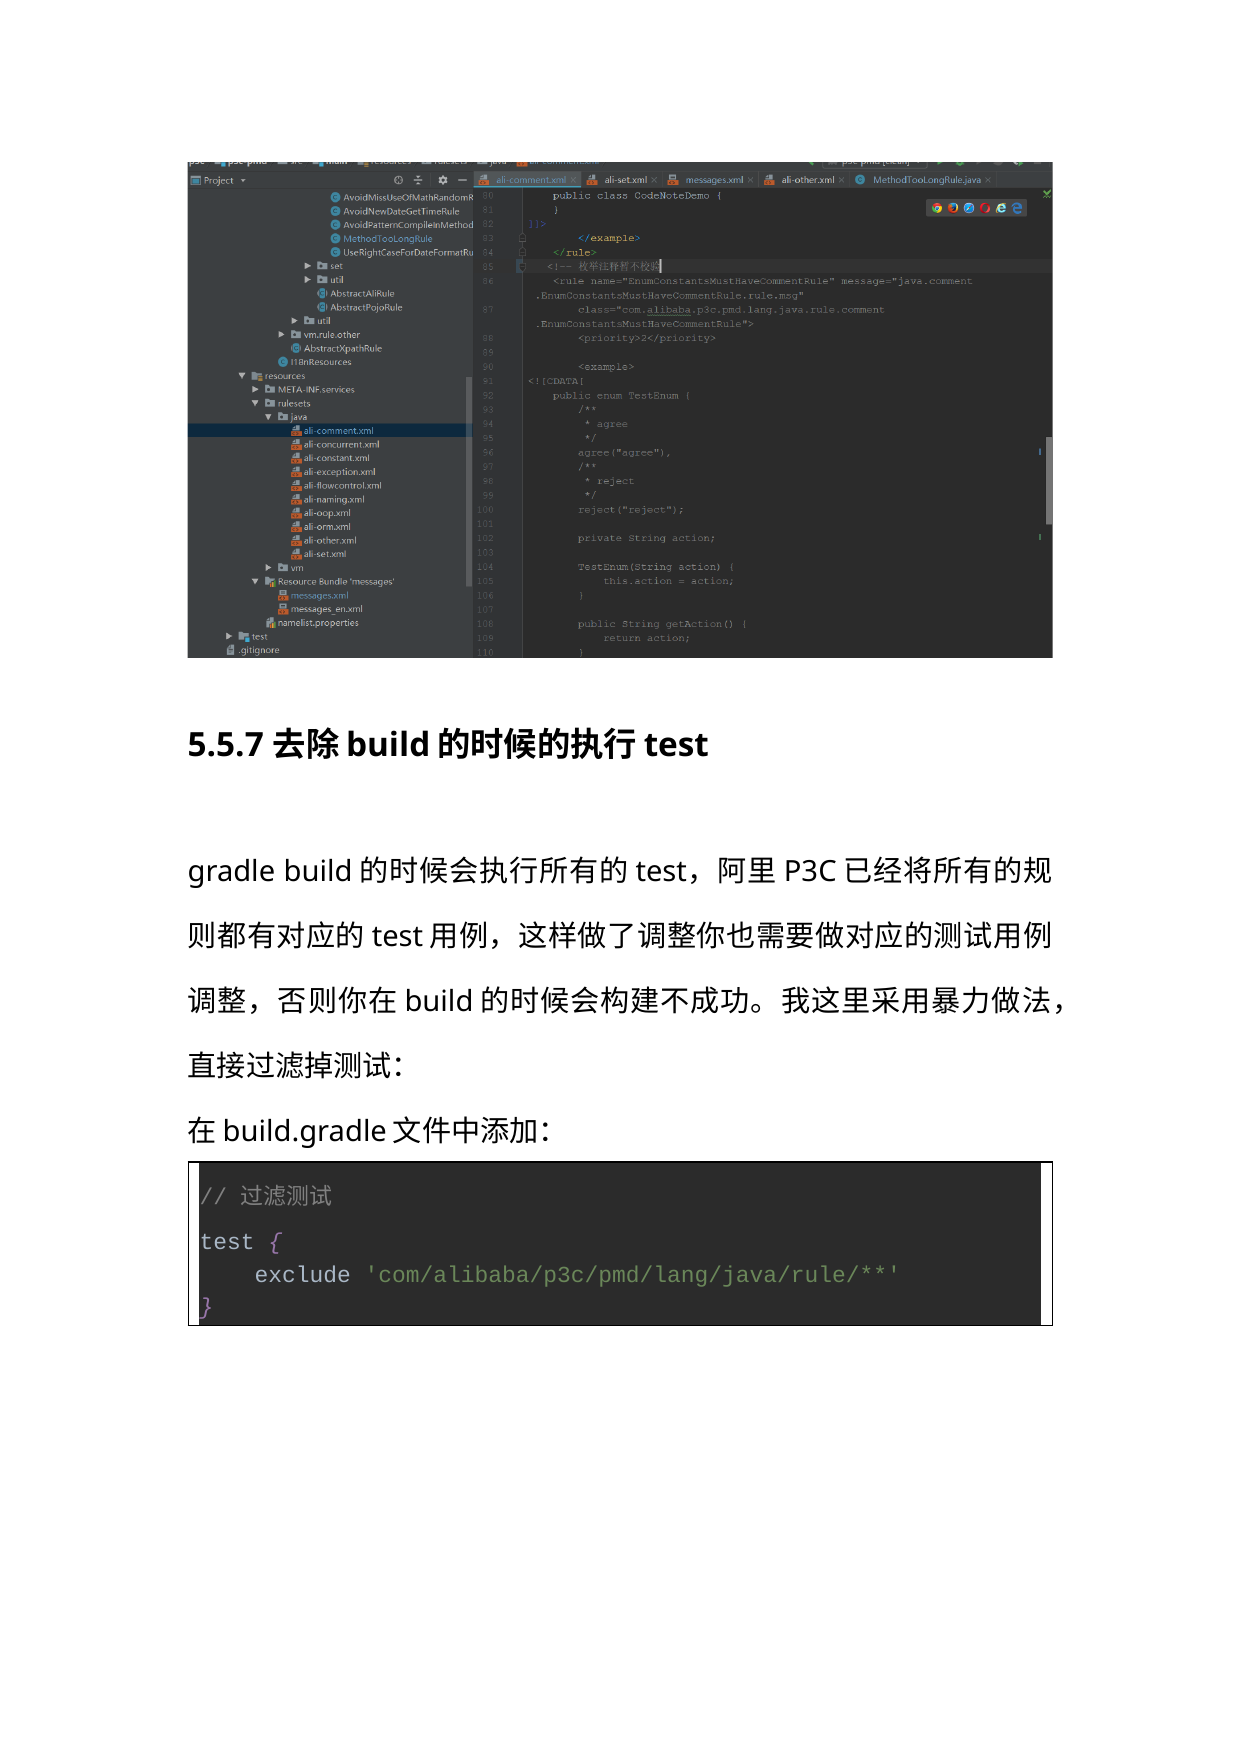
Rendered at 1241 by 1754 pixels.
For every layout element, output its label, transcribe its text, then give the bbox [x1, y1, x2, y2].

text 在build.gradle文件中添加： [187, 1096, 1053, 1161]
subtitle 5.5.7 去除build的时候的执行test [187, 709, 1053, 774]
text gradle build的时候会执行所有的test，阿里P3C已经将所有的规则都有对应的test用例，这样做了调整你也需要做对应的测试用例调整，否则你在build的时候会构建不成功。我这里采用暴力做法，直接过滤掉测试： [187, 836, 1053, 1096]
picture [187, 162, 1053, 658]
